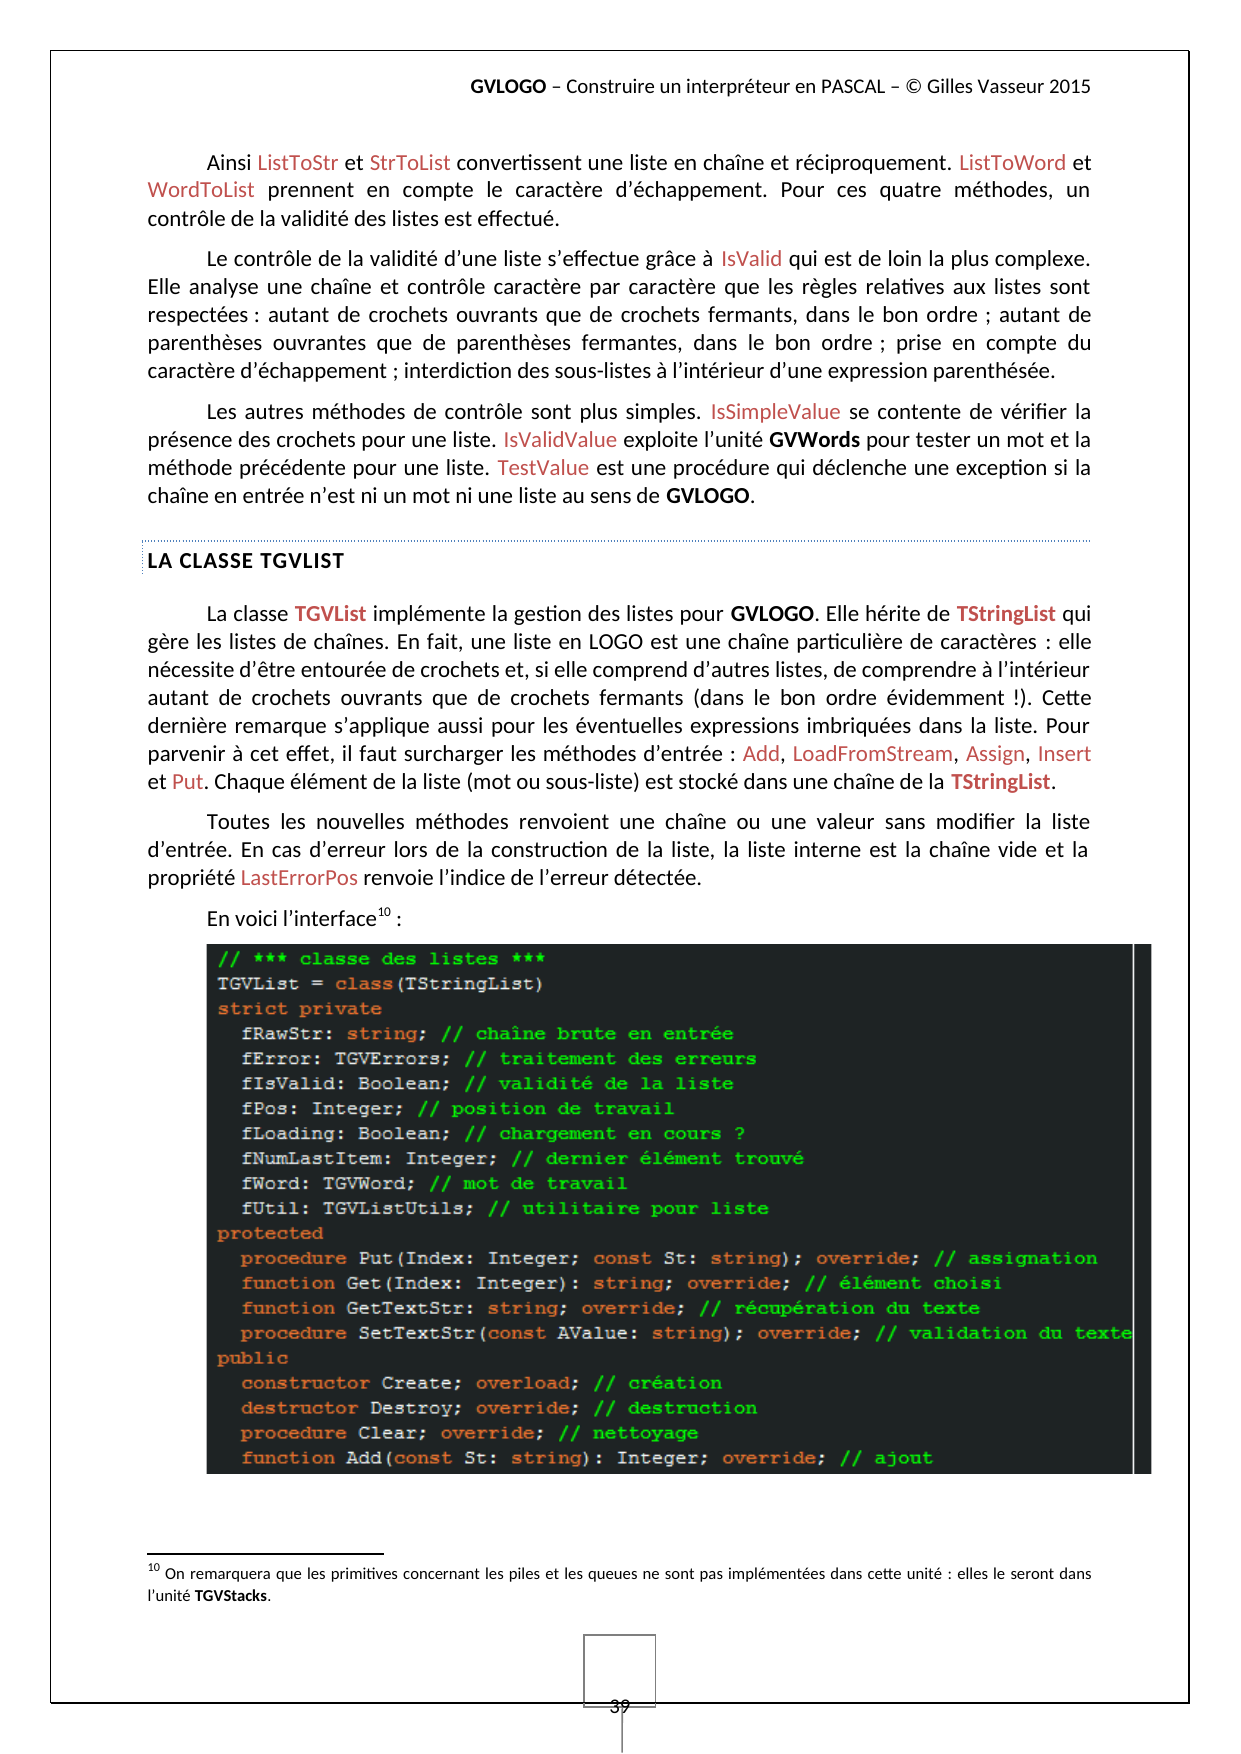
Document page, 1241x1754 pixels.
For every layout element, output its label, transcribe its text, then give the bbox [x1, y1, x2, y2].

text La classe TGVList implémente la gestion des listes pour GVLOGO. Elle hérite de TStringList qui gère les listes de chaînes. En fait, une liste en LOGO est une chaîne particulière de caractères : elle nécessite d’être entourée de crochets et, si elle comprend d’autres listes, de comprendre à l’intérieur autant de crochets ouvrants que de crochets fermants (dans le bon ordre évidemment !). Cette dernière remarque s’applique aussi pour les éventuelles expressions imbriquées dans la liste. Pour parvenir à cet effet, il faut surcharger les méthodes d’entrée : Add, LoadFromStream, Assign, Insert et Put. Chaque élément de la liste (mot ou sous-liste) est stocké dans une chaîne de la TStringList. [147, 599, 1092, 795]
subtitle La classe TGVList [142, 540, 1092, 574]
text Le contrôle de la validité d’une liste s’effectue grâce à IsValid qui est de loin la plus complexe. Elle analyse une chaîne et contrôle caractère par caractère que les règles relatives aux listes sont respectées : autant de crochets ouvrants que de crochets fermants, dans le bon ordre ; autant de parenthèses ouvrantes que de parenthèses fermantes, dans le bon ordre ; prise en compte du caractère d’échappement ; interdiction des sous-listes à l’intérieur d’une expression parenthésée. [147, 244, 1092, 384]
text En voici l’interface : [147, 904, 1092, 932]
text Les autres méthodes de contrôle sont plus simples. IsSimpleValue se contente de vérifier la présence des crochets pour une liste. IsValidValue exploite l’unité GVWords pour tester un mot et la méthode précédente pour une liste. TestValue est une procédure qui déclenche une exception si la chaîne en entrée n’est ni un mot ni une liste au sens de GVLOGO. [147, 397, 1092, 509]
picture [206, 944, 1152, 1474]
text Ainsi ListToStr et StrToList convertissent une liste en chaîne et réciproquement. ListToWord et WordToList prennent en compte le caractère d’échappement. Pour ces quatre méthodes, un contrôle de la validité des listes est effectué. [147, 148, 1092, 232]
text Toutes les nouvelles méthodes renvoient une chaîne ou une valeur sans modifier la liste d’entrée. En cas d’erreur lors de la construction de la liste, la liste interne est la chaîne vide et la propriété LastErrorPos renvoie l’indice de l’erreur détectée. [147, 807, 1092, 892]
